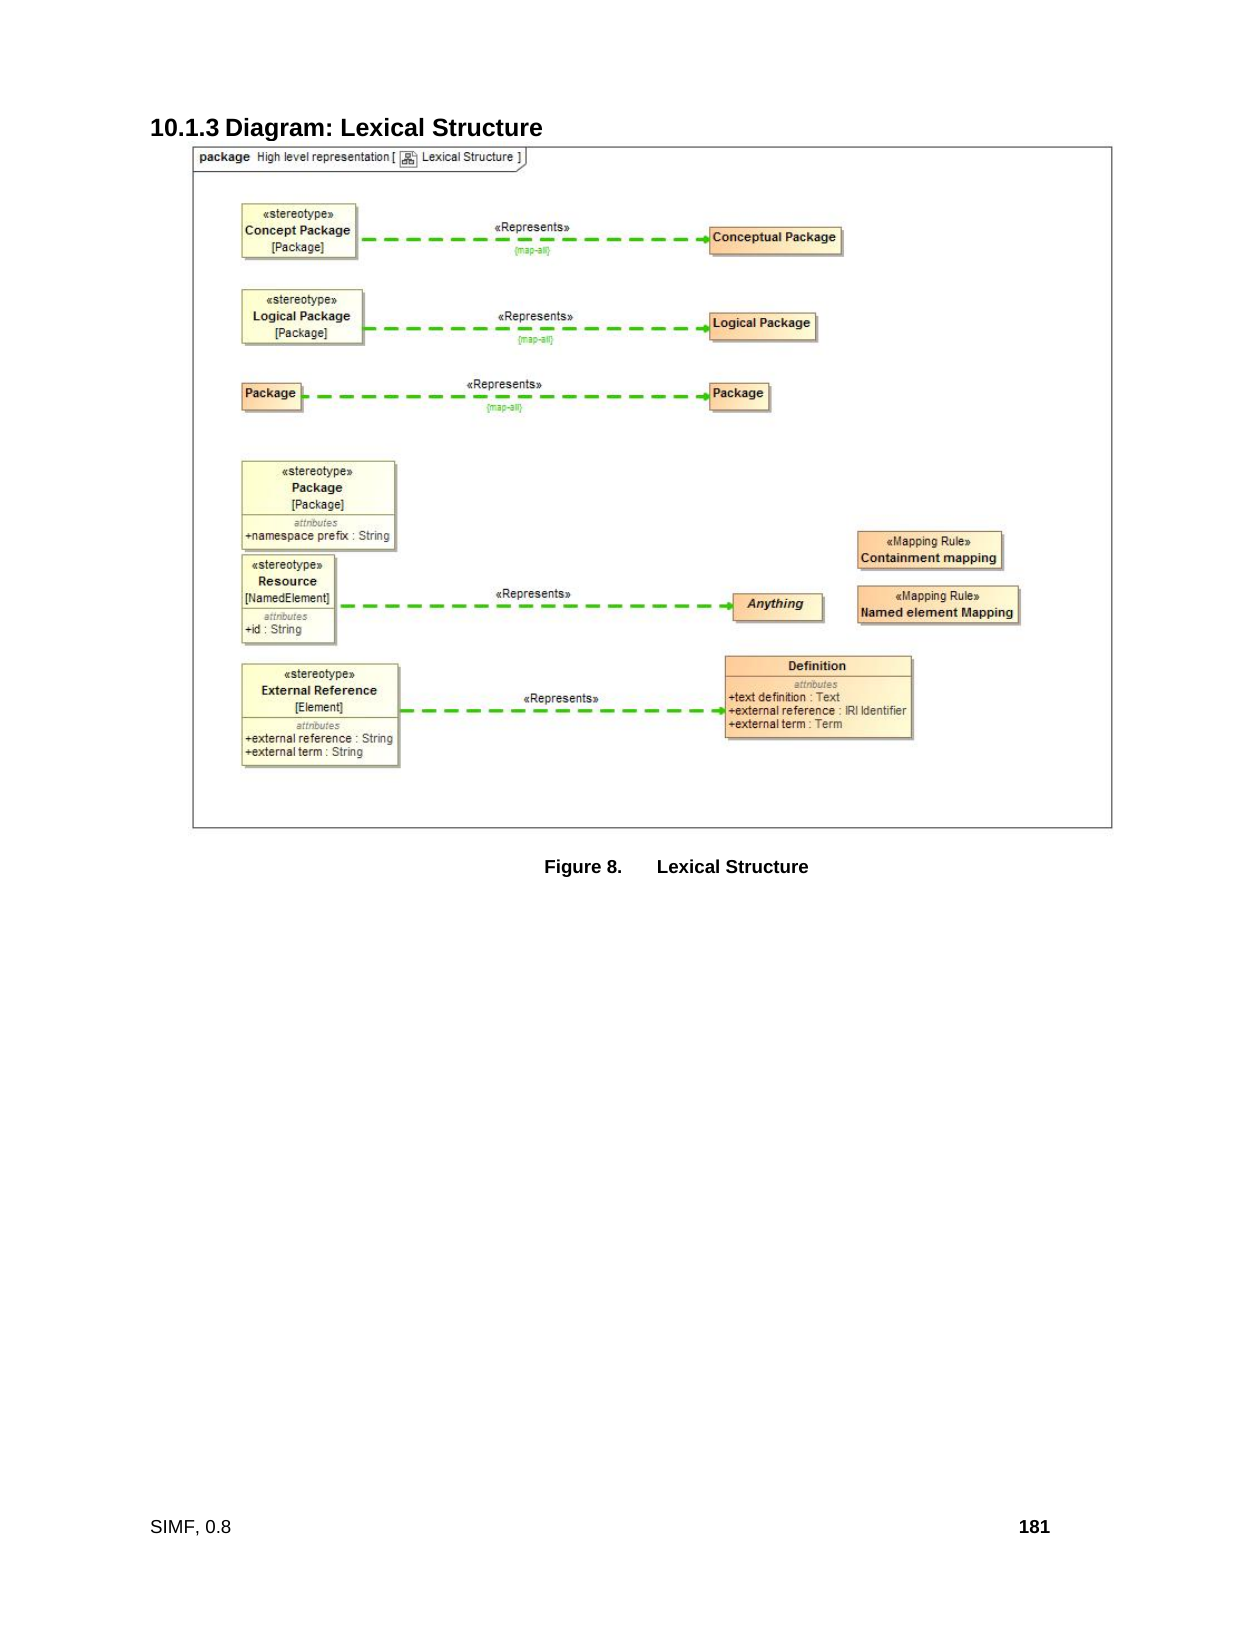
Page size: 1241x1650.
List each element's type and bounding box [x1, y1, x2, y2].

picture [187, 141, 1128, 844]
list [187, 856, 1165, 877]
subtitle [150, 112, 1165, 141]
